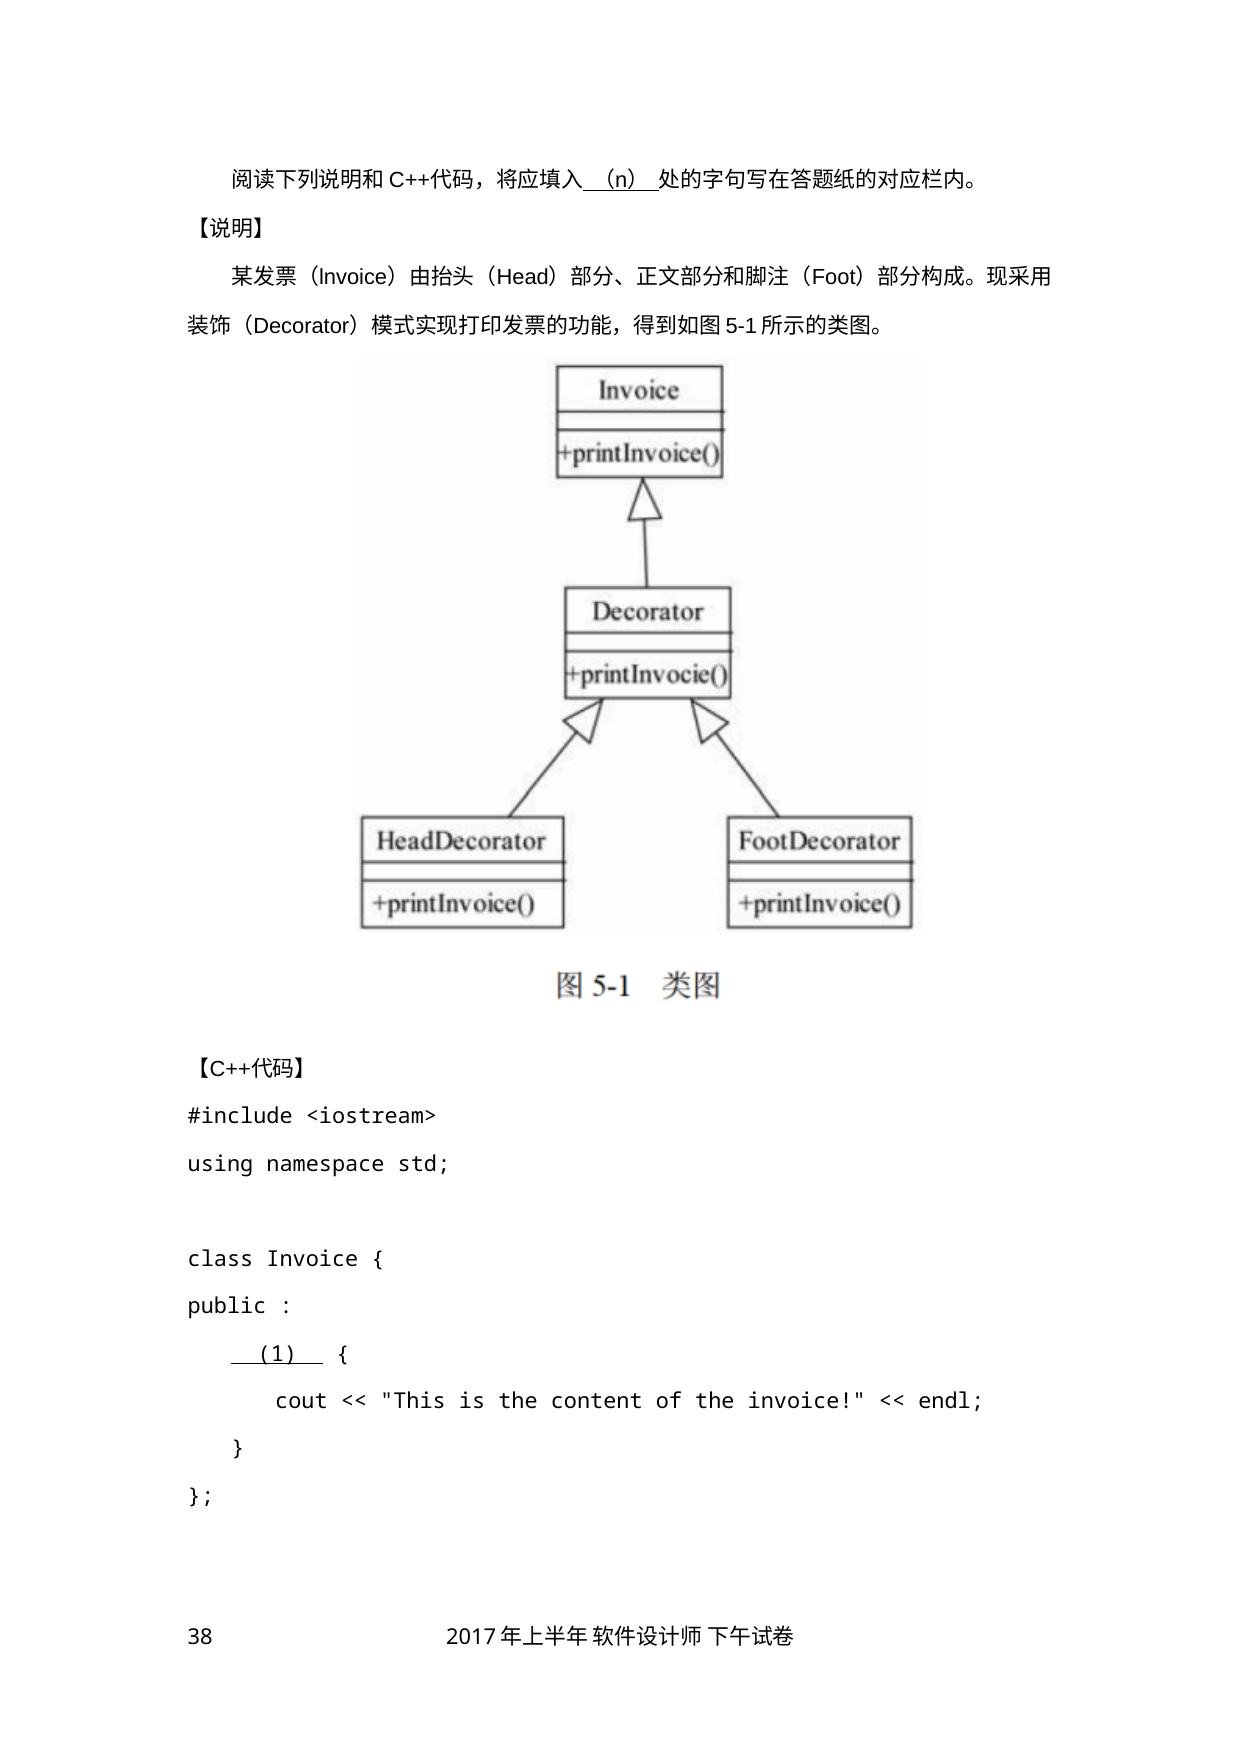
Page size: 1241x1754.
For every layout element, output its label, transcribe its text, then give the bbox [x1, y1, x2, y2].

text } [187, 1431, 1053, 1463]
text #include <iostream> [187, 1099, 1053, 1132]
text (1) { [187, 1336, 1053, 1369]
text using namespace std; [187, 1147, 1053, 1179]
text }; [187, 1478, 1053, 1511]
text public : [187, 1289, 1053, 1321]
text 【说明】 [187, 210, 1053, 243]
text 【C++代码】 [187, 1051, 1053, 1083]
text 某发票（lnvoice）由抬头（Head）部分、正文部分和脚注（Foot）部分构成。现采用装饰（Decorator）模式实现打印发票的功能，得到如图5-1所示的类图。 [187, 259, 1053, 340]
text 阅读下列说明和C++代码，将应填入 （n） 处的字句写在答题纸的对应栏内。 [187, 162, 1053, 194]
text cout << "This is the content of the invoice!" << endl; [231, 1383, 1053, 1416]
text class Invoice { [187, 1241, 1053, 1274]
picture [335, 355, 949, 1015]
